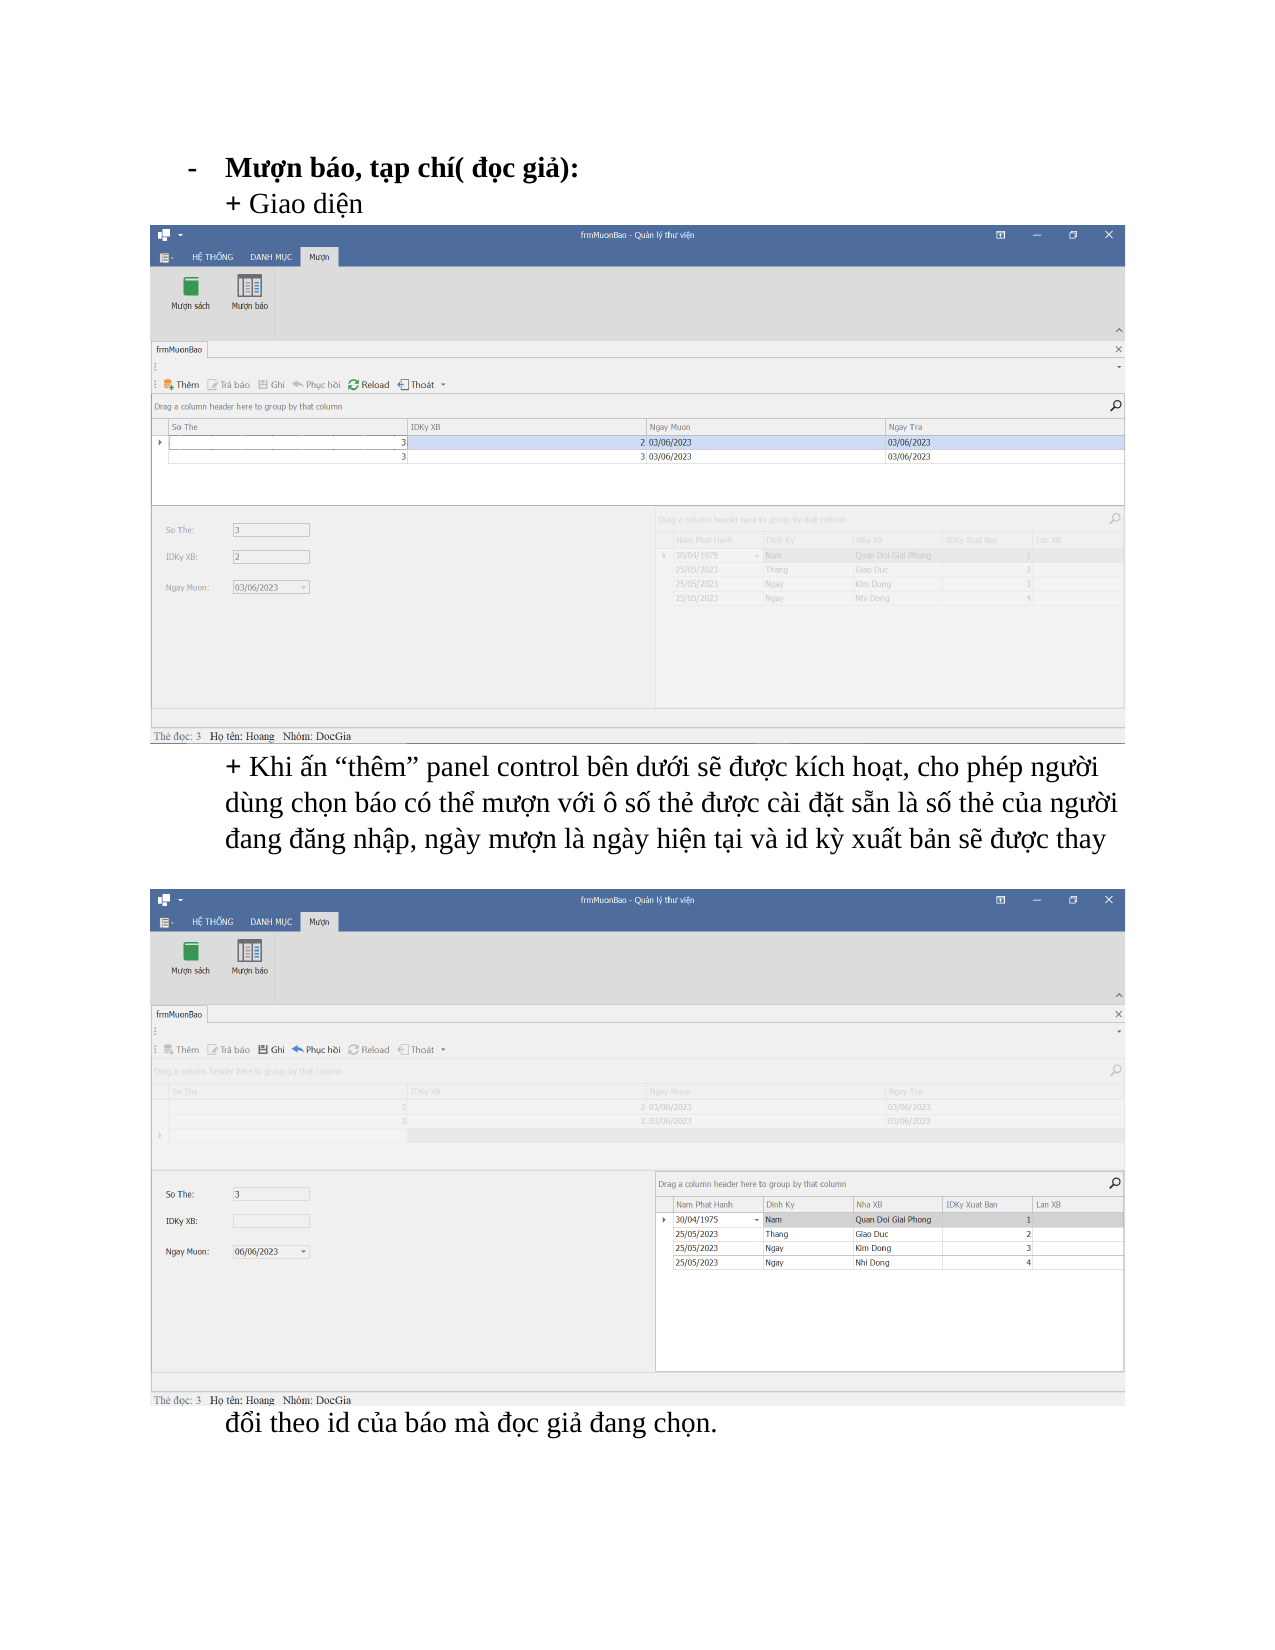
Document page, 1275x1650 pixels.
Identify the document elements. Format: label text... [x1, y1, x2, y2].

picture [150, 225, 1125, 744]
list + Khi ấn “thêm” panel control bên dưới sẽ được kích hoạt, cho phép người dùng chọn báo có thể mượn với ô số thẻ được cài đặt sẵn là số thẻ của người đang đăng nhập, ngày mượn là ngày hiện tại và id kỳ xuất bản sẽ được thay đổi theo id của báo mà đọc giả đang chọn. [225, 744, 1125, 889]
list + Khi ấn “thêm” panel control bên dưới sẽ được kích hoạt, cho phép người dùng chọn báo có thể mượn với ô số thẻ được cài đặt sẵn là số thẻ của người đang đăng nhập, ngày mượn là ngày hiện tại và id kỳ xuất bản sẽ được thay đổi theo id của báo mà đọc giả đang chọn. [225, 1406, 1125, 1439]
list Mượn báo, tạp chí( đọc giả): [187, 150, 1125, 183]
list + Giao diện [225, 186, 1125, 220]
picture [150, 889, 1125, 1406]
